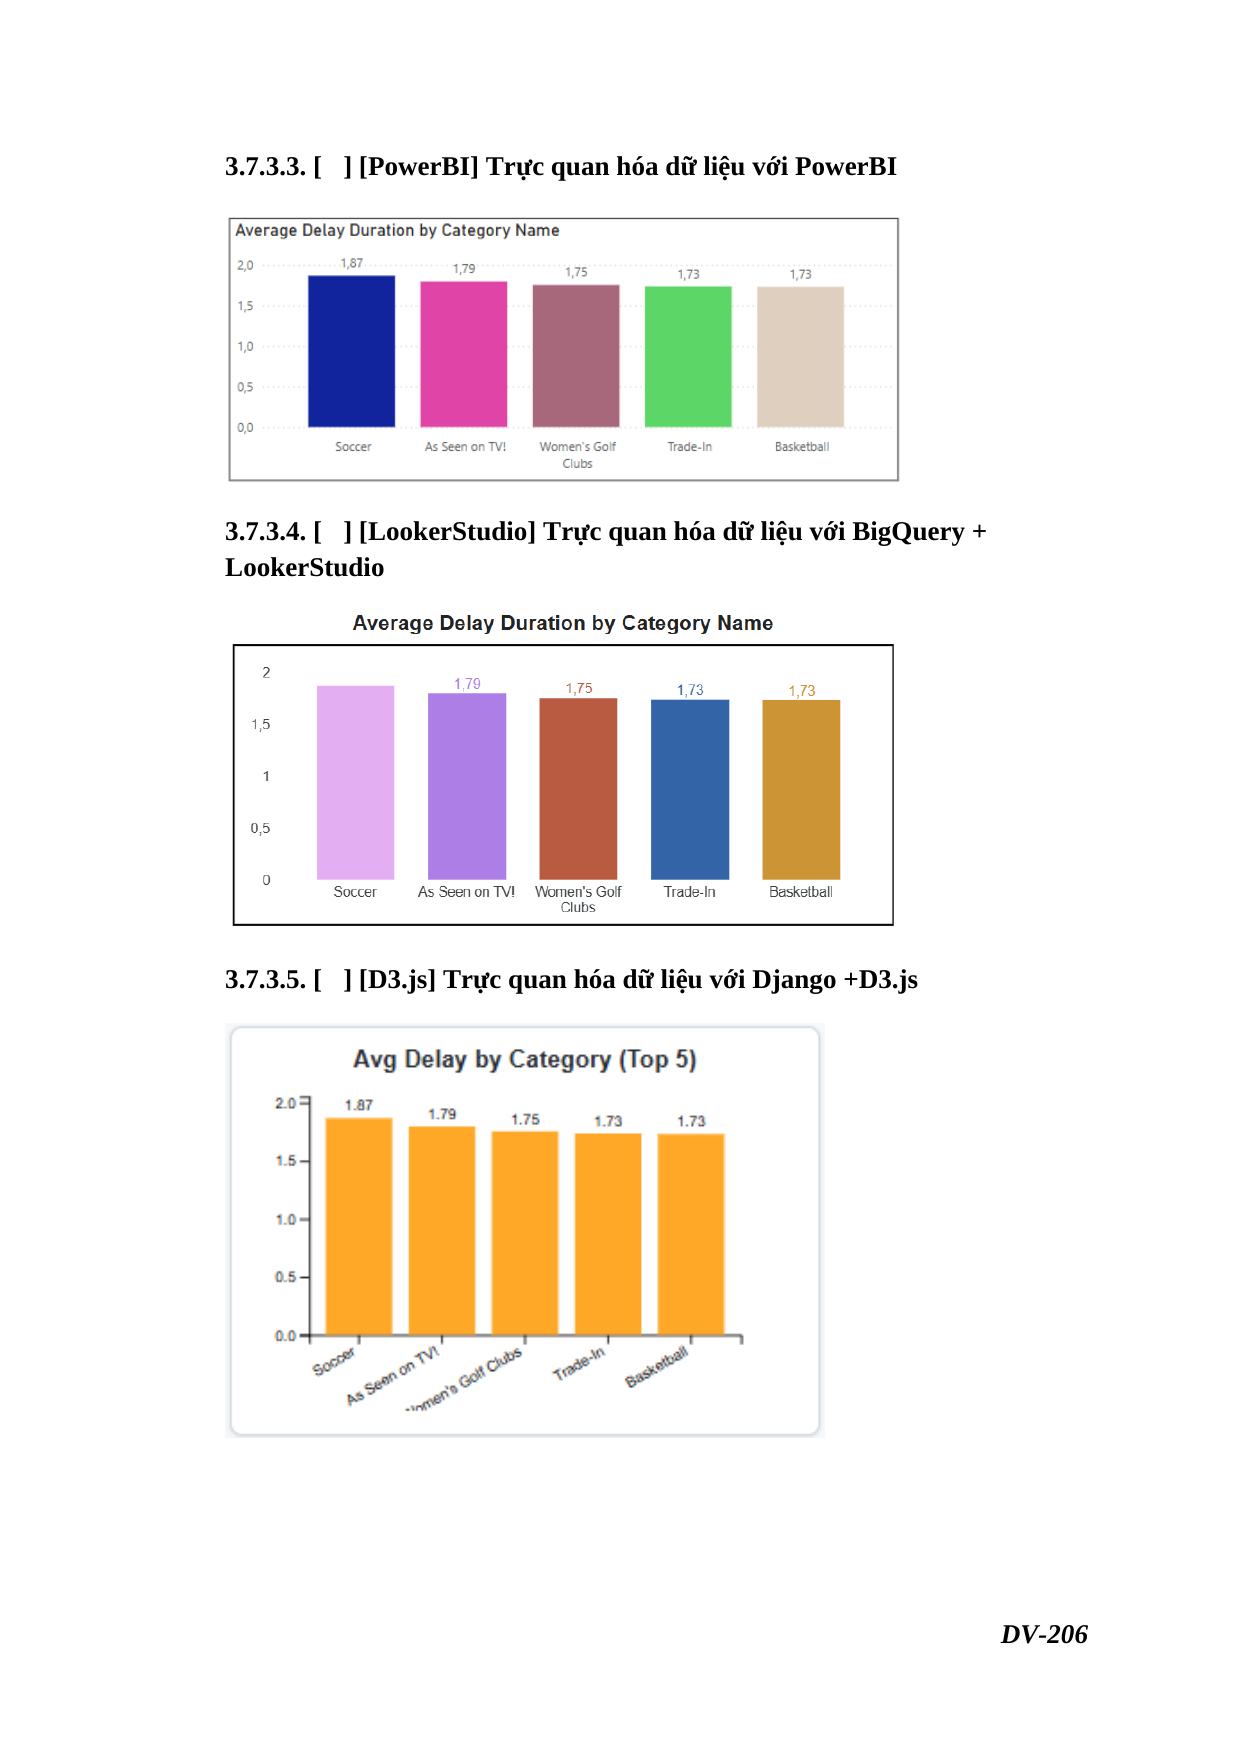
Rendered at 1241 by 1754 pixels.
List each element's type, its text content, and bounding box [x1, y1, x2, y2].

subtitle 3.7.3.4. [💡] [LookerStudio] Trực quan hóa dữ liệu với BigQuery + LookerStudio [225, 515, 1090, 582]
subtitle 3.7.3.3. [💡] [PowerBI] Trực quan hóa dữ liệu với PowerBI [225, 150, 1090, 181]
picture [225, 210, 906, 486]
picture [225, 611, 901, 934]
subtitle 3.7.3.5. [💡] [D3.js] Trực quan hóa dữ liệu với Django +D3.js [225, 963, 1090, 994]
picture [225, 1023, 826, 1438]
